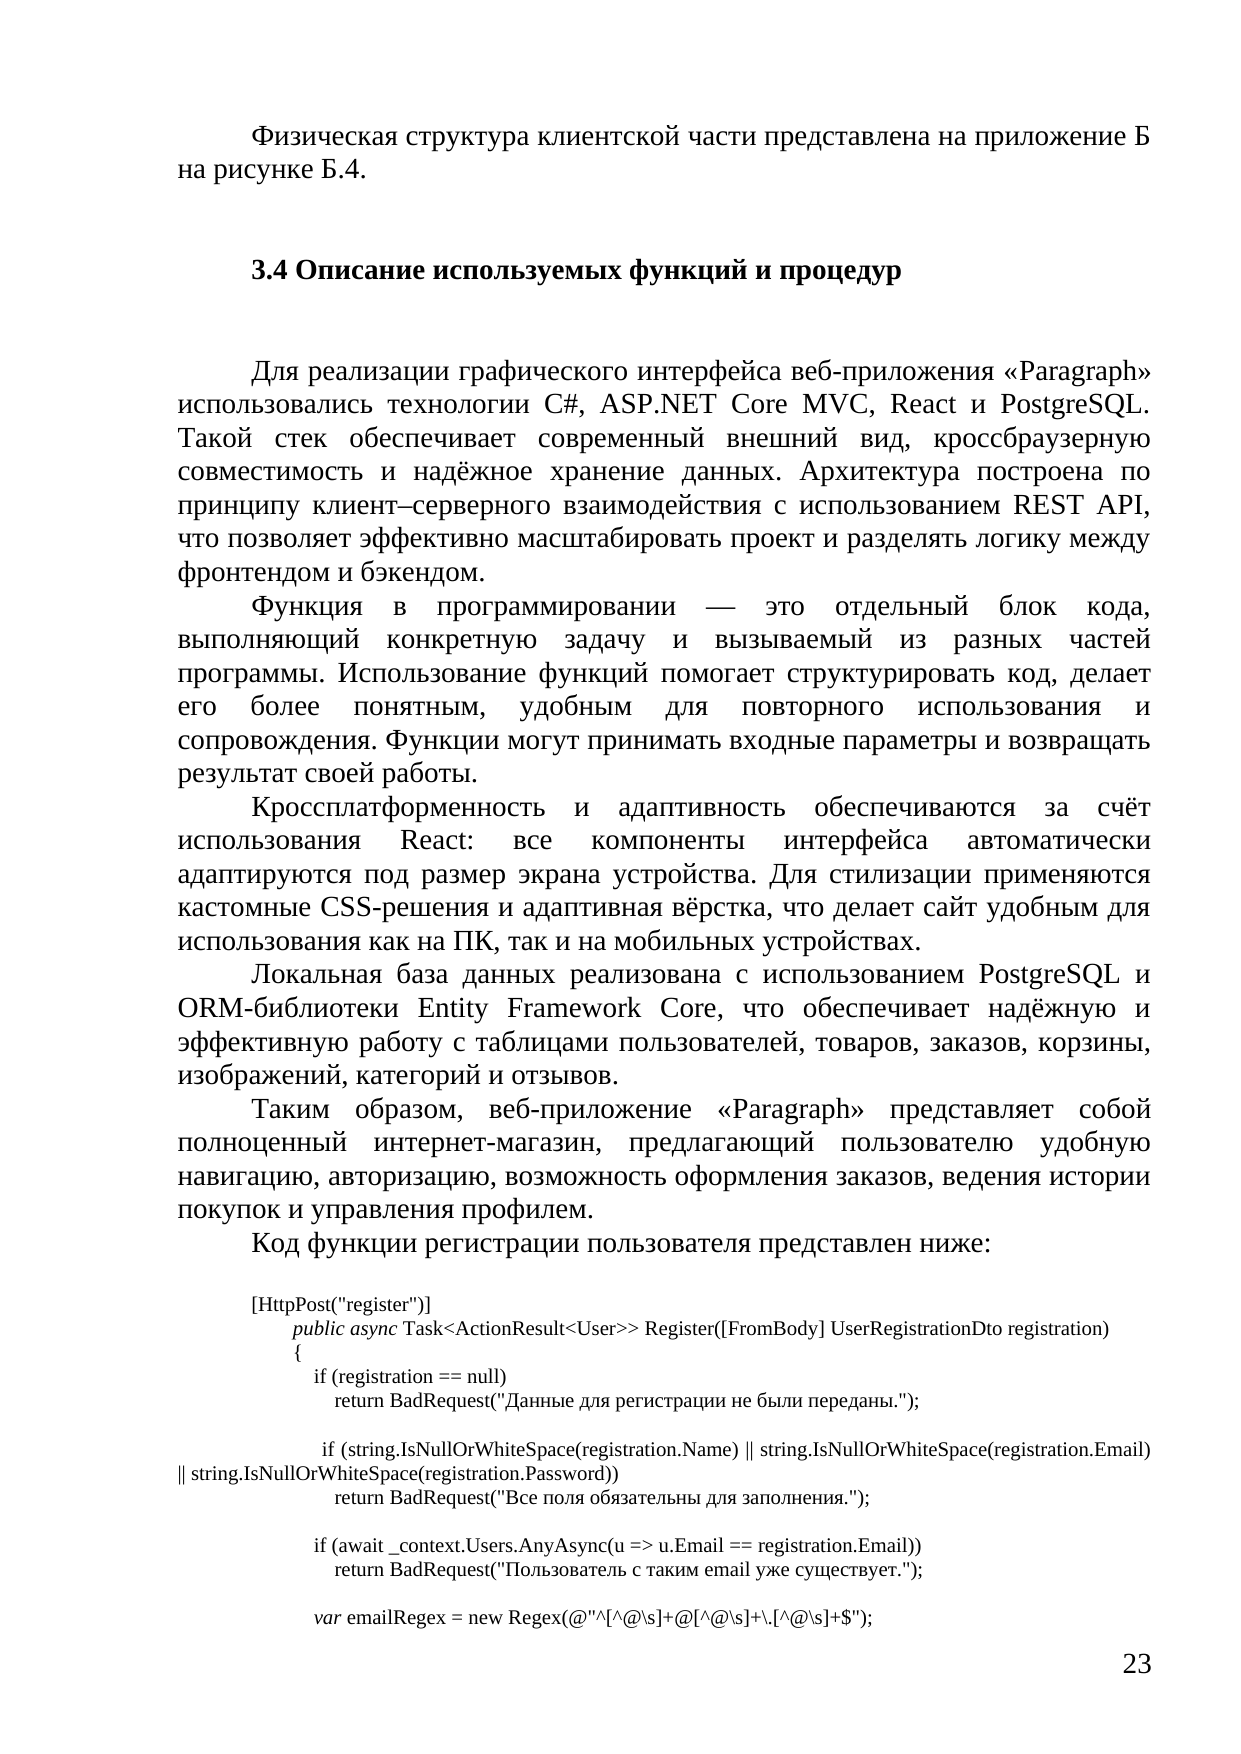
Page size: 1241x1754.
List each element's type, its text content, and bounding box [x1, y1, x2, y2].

text Функция в программировании — это отдельный блок кода, выполняющий конкретную задачу и вызываемый из разных частей программы. Использование функций помогает структурировать код, делает его более понятным, удобным для повторного использования и сопровождения. Функции могут принимать входные параметры и возвращать результат своей работы. [177, 588, 1152, 789]
text Кроссплатформенность и адаптивность обеспечиваются за счёт использования React: все компоненты интерфейса автоматически адаптируются под размер экрана устройства. Для стилизации применяются кастомные CSS-решения и адаптивная вёрстка, что делает сайт удобным для использования как на ПК, так и на мобильных устройствах. [177, 789, 1152, 957]
text Код функции регистрации пользователя представлен ниже: [177, 1225, 1152, 1258]
text { [177, 1340, 1152, 1364]
text public async Task<ActionResult<User>> Register([FromBody] UserRegistrationDto registration) [177, 1316, 1152, 1340]
text Локальная база данных реализована с использованием PostgreSQL и ORM-библиотеки Entity Framework Core, что обеспечивает надёжную и эффективную работу с таблицами пользователей, товаров, заказов, корзины, изображений, категорий и отзывов. [177, 957, 1152, 1091]
text if (await _context.Users.AnyAsync(u => u.Email == registration.Email)) [177, 1533, 1152, 1557]
text if (string.IsNullOrWhiteSpace(registration.Name) || string.IsNullOrWhiteSpace(registration.Email) || string.IsNullOrWhiteSpace(registration.Password)) [177, 1436, 1152, 1484]
text Физическая структура клиентской части представлена на приложение Б на рисунке Б.4. [177, 118, 1152, 185]
text Для реализации графического интерфейса веб-приложения «Paragraph» использовались технологии C#, ASP.NET Core MVC, React и PostgreSQL. Такой стек обеспечивает современный внешний вид, кроссбраузерную совместимость и надёжное хранение данных. Архитектура построена по принципу клиент–серверного взаимодействия с использованием REST API, что позволяет эффективно масштабировать проект и разделять логику между фронтендом и бэкендом. [177, 353, 1152, 588]
text [HttpPost("register")] [177, 1292, 1152, 1316]
text var emailRegex = new Regex(@"^[^@\s]+@[^@\s]+\.[^@\s]+$"); [177, 1605, 1152, 1629]
text if (registration == null) [177, 1364, 1152, 1388]
subtitle Описание используемых функций и процедур [177, 252, 1152, 286]
text return BadRequest("Пользователь с таким email уже существует."); [177, 1557, 1152, 1581]
text return BadRequest("Данные для регистрации не были переданы."); [177, 1388, 1152, 1412]
text return BadRequest("Все поля обязательны для заполнения."); [177, 1484, 1152, 1509]
text Таким образом, веб-приложение «Paragraph» представляет собой полноценный интернет-магазин, предлагающий пользователю удобную навигацию, авторизацию, возможность оформления заказов, ведения истории покупок и управления профилем. [177, 1091, 1152, 1225]
